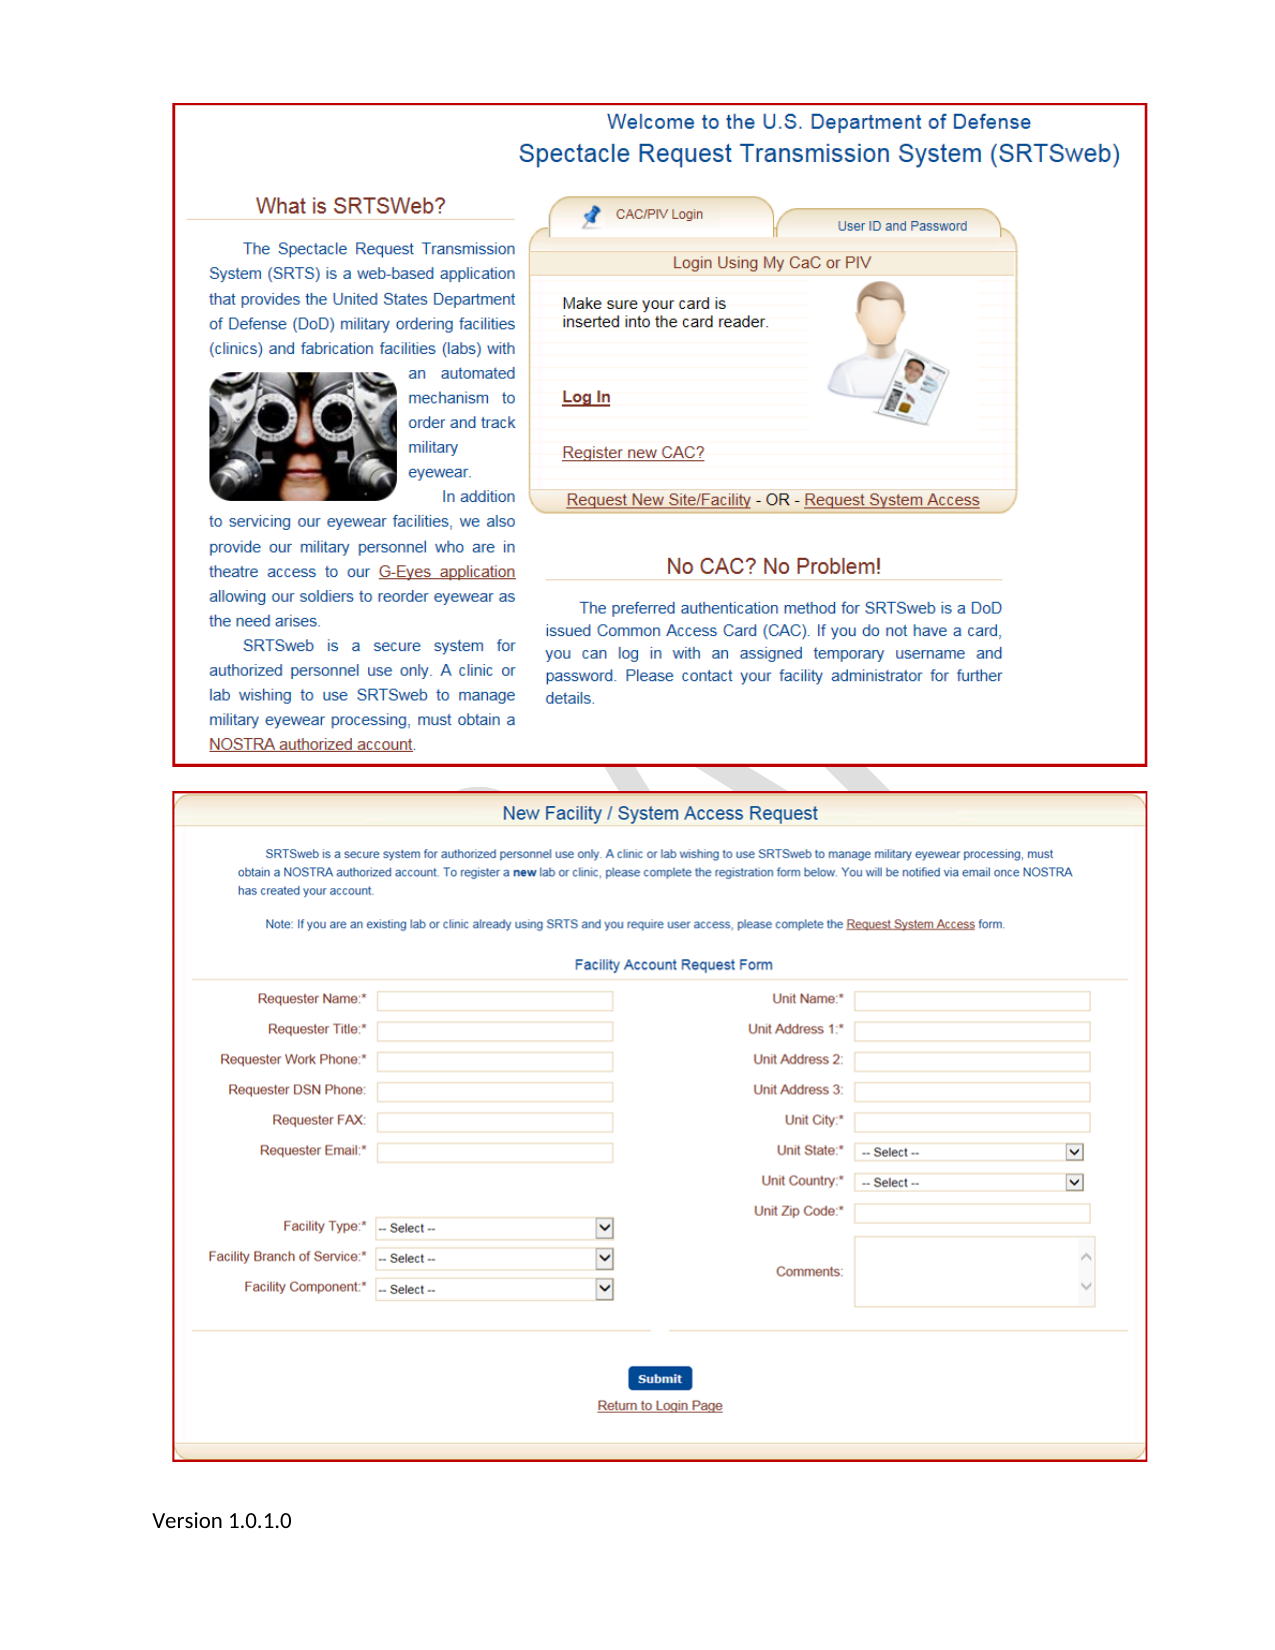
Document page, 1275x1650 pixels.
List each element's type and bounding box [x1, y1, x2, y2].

picture [172, 791, 1148, 1462]
picture [172, 103, 1148, 767]
